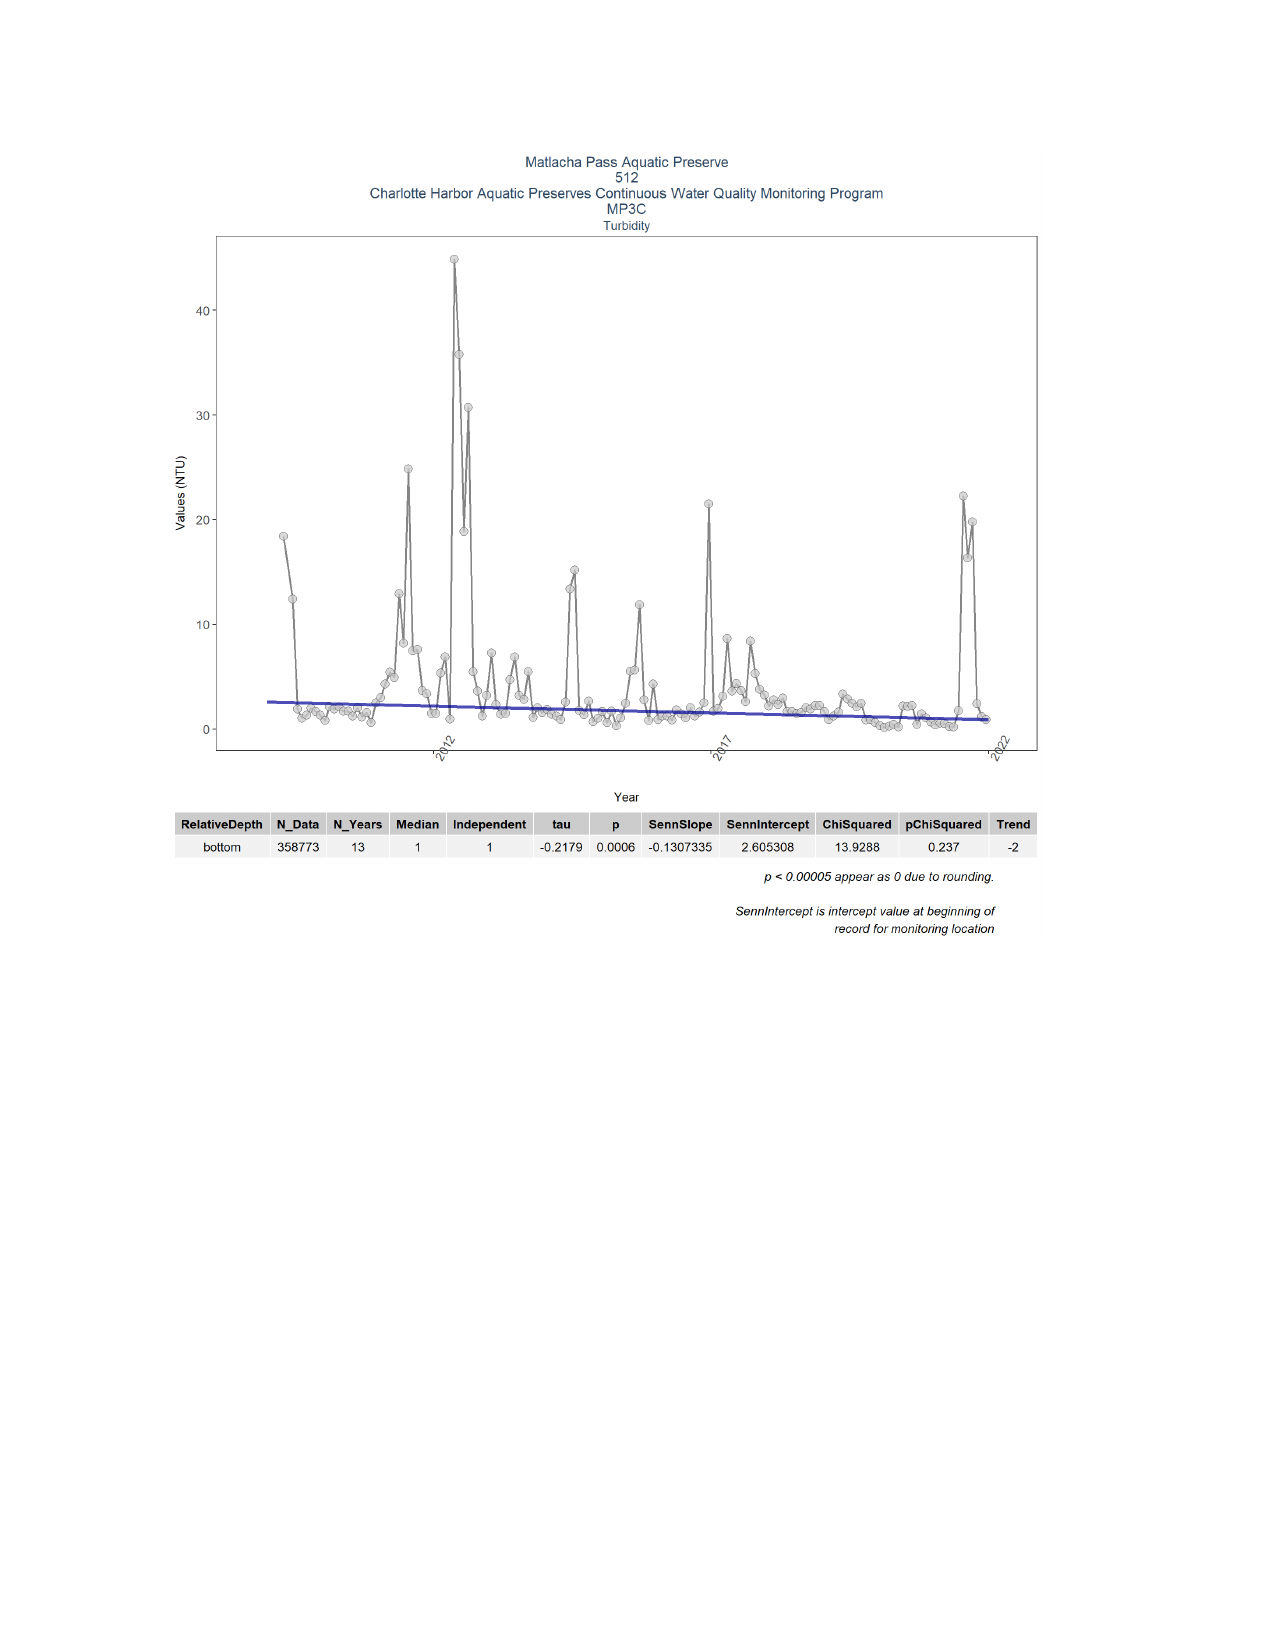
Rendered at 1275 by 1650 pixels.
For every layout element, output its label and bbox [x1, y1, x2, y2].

picture [168, 150, 1044, 938]
